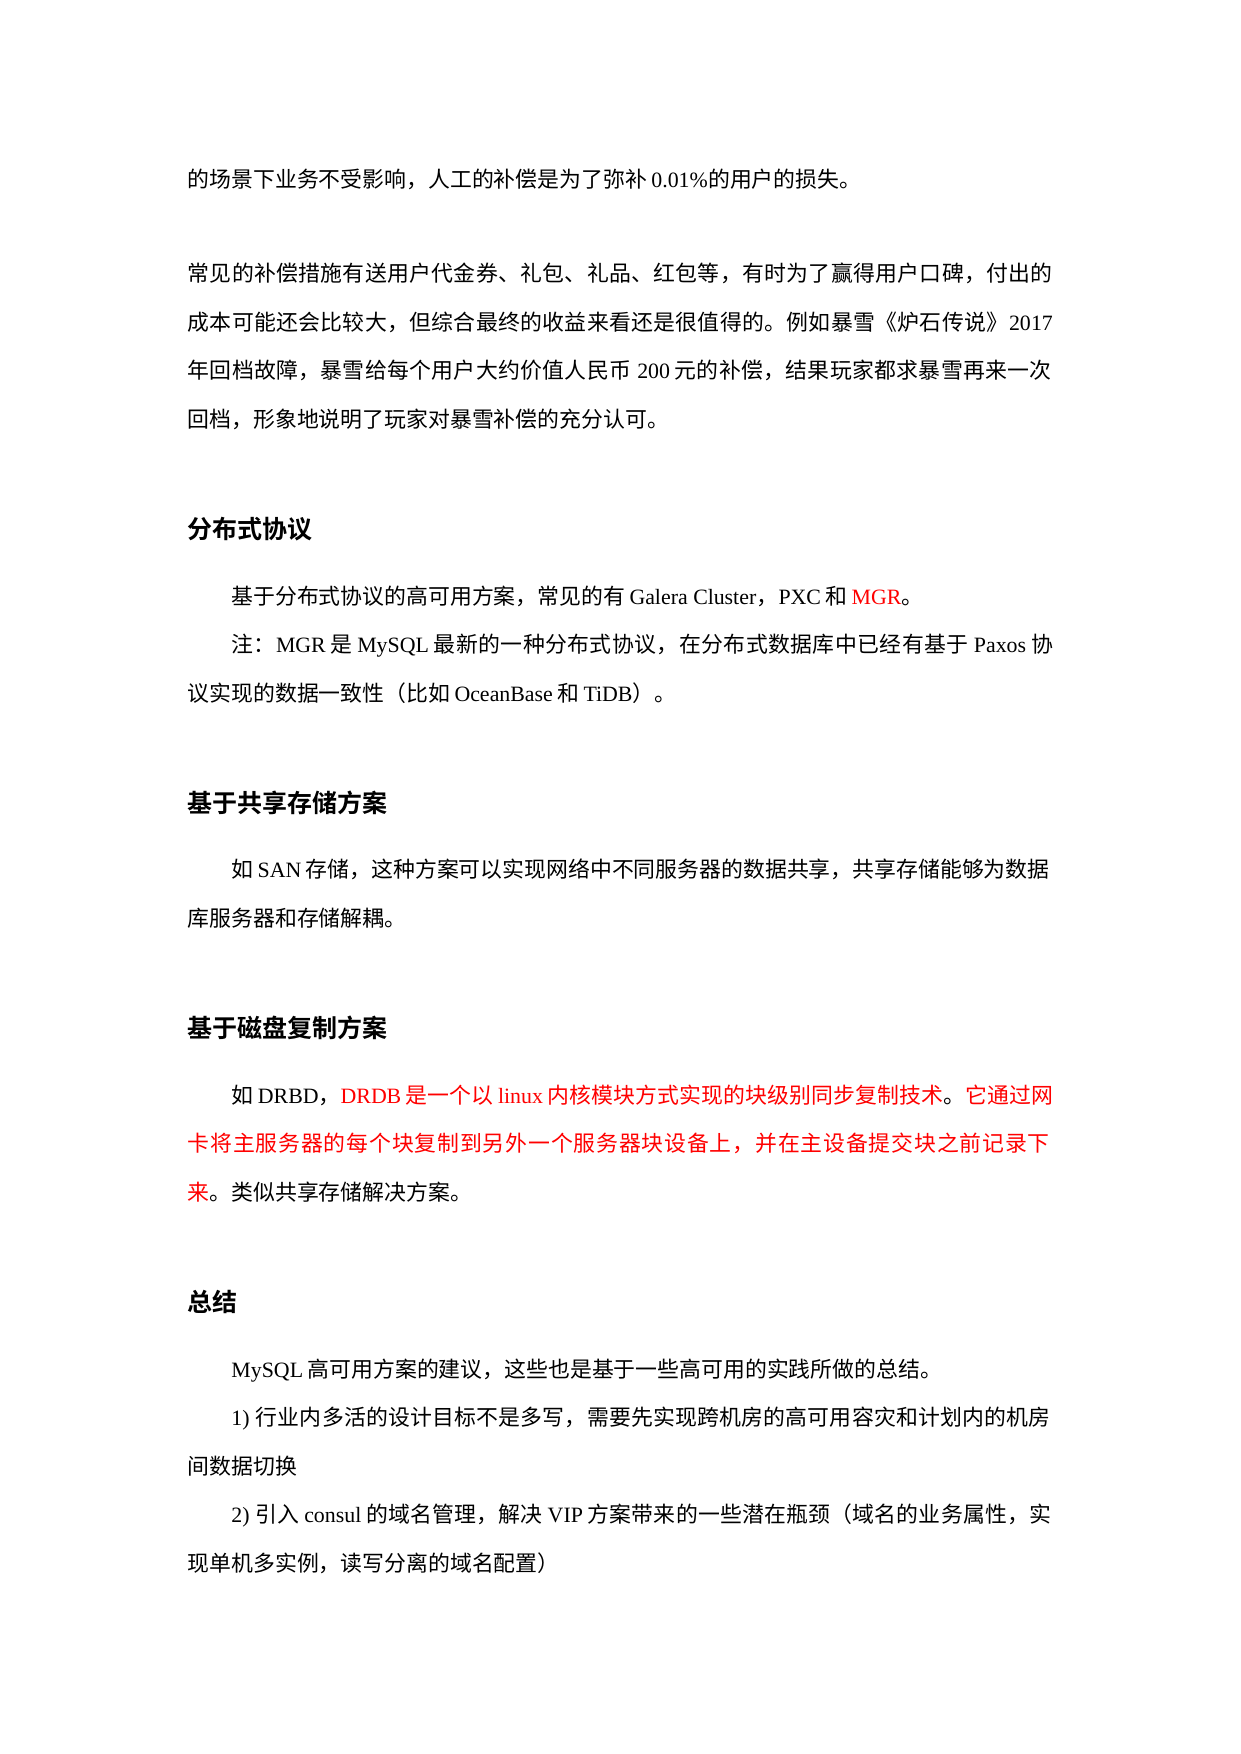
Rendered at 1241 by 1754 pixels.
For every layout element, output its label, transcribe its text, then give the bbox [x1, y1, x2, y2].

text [187, 162, 1053, 194]
text 如DRBD，DRDB是一个以linux内核模块方式实现的块级别同步复制技术。它通过网卡将主服务器的每个块复制到另外一个服务器块设备上，并在主设备提交块之前记录下来。类似共享存储解决方案。 [187, 1077, 1053, 1207]
subtitle 基于共享存储方案 [187, 769, 1053, 834]
subtitle 分布式协议 [187, 495, 1053, 560]
subtitle 基于磁盘复制方案 [187, 994, 1053, 1059]
text 2) 引入consul的域名管理，解决VIP方案带来的一些潜在瓶颈（域名的业务属性，实现单机多实例，读写分离的域名配置） [187, 1497, 1053, 1578]
subtitle 总结 [187, 1268, 1053, 1333]
text 注：MGR是MySQL最新的一种分布式协议，在分布式数据库中已经有基于Paxos协议实现的数据一致性（比如OceanBase和TiDB）。 [187, 627, 1053, 708]
text 1) 行业内多活的设计目标不是多写，需要先实现跨机房的高可用容灾和计划内的机房间数据切换 [187, 1399, 1053, 1481]
text 基于分布式协议的高可用方案，常见的有Galera Cluster，PXC和MGR。 [187, 578, 1053, 611]
text 常见的补偿措施有送用户代金券、礼包、礼品、红包等，有时为了赢得用户口碑，付出的成本可能还会比较大，但综合最终的收益来看还是很值得的。例如暴雪《炉石传说》2017年回档故障，暴雪给每个用户大约价值人民币200元的补偿，结果玩家都求暴雪再来一次回档，形象地说明了玩家对暴雪补偿的充分认可。 [187, 255, 1053, 434]
text 如SAN存储，这种方案可以实现网络中不同服务器的数据共享，共享存储能够为数据库服务器和存储解耦。 [187, 852, 1053, 933]
text MySQL高可用方案的建议，这些也是基于一些高可用的实践所做的总结。 [187, 1351, 1053, 1384]
